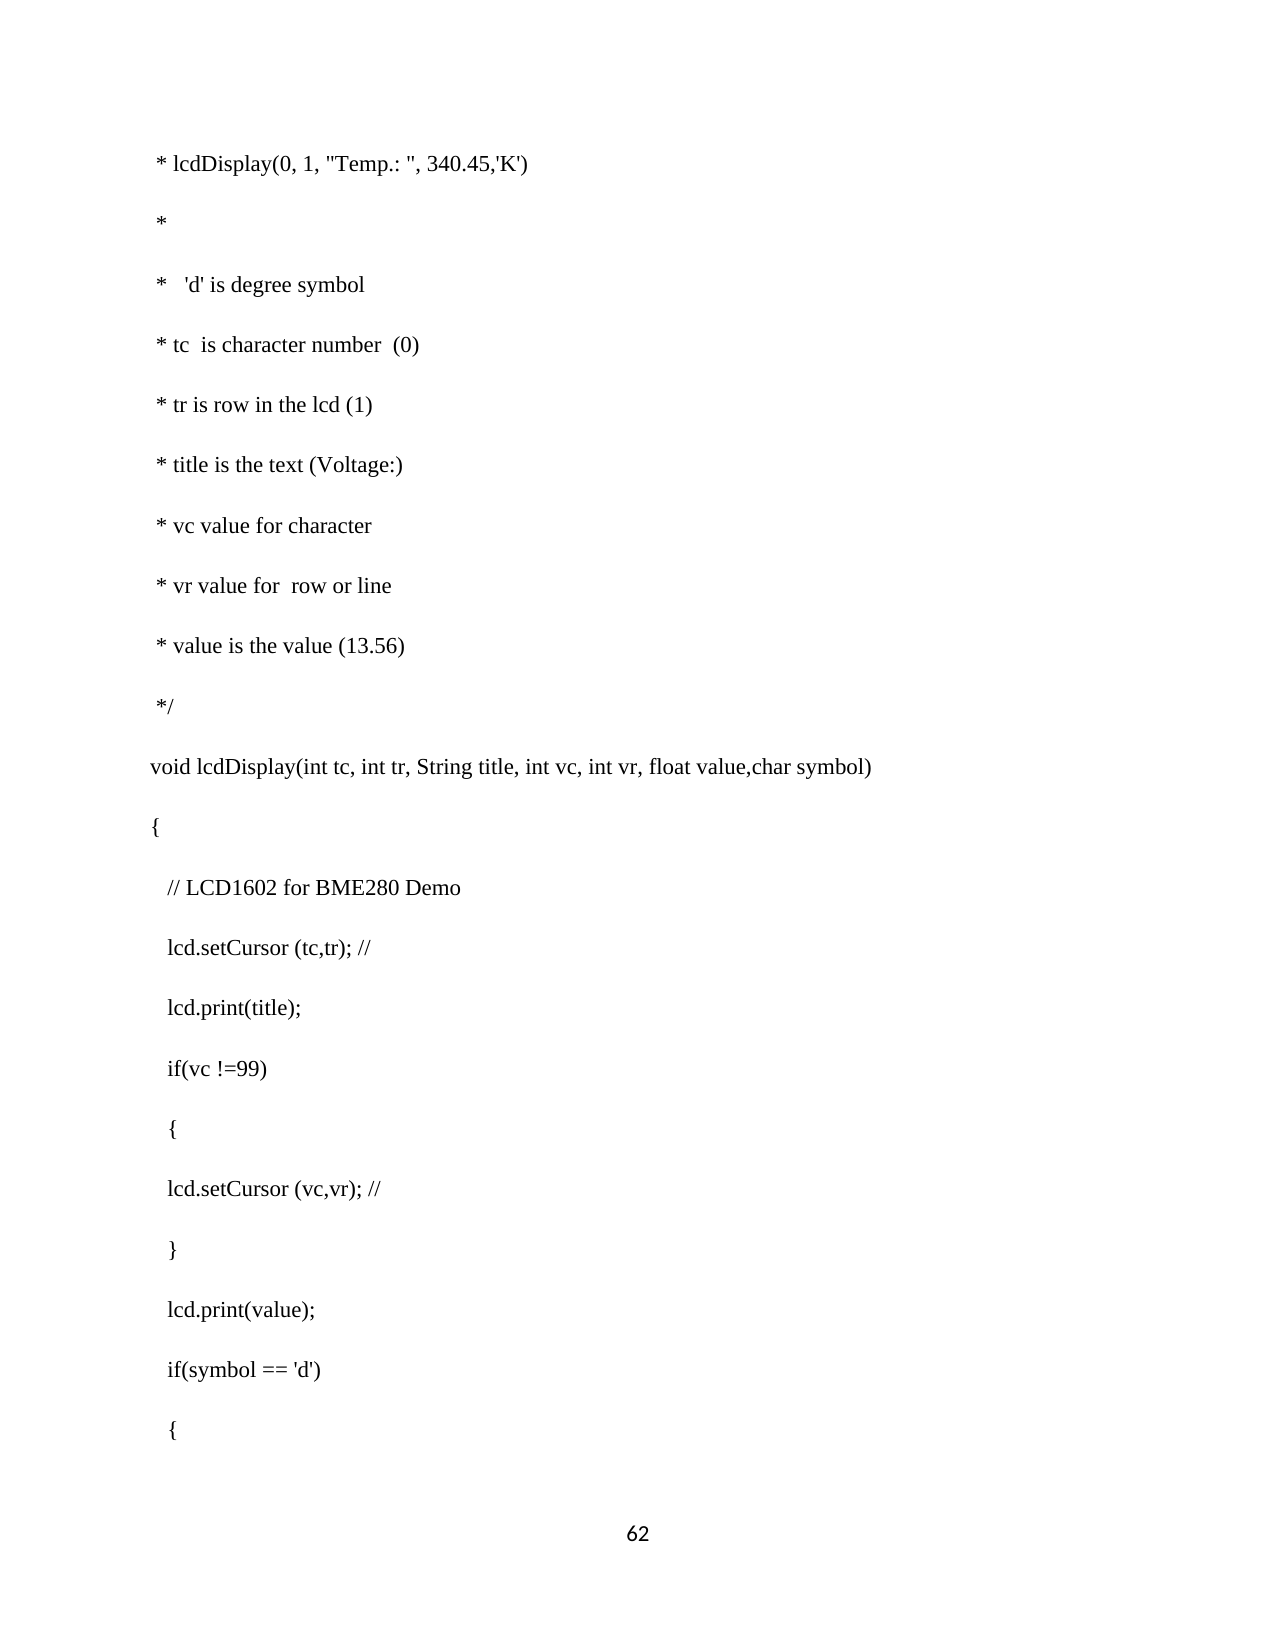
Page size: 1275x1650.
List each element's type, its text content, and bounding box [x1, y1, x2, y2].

text * 'd' is degree symbol [150, 271, 1125, 297]
text * tr is row in the lcd (1) [150, 391, 1125, 418]
text void lcdDisplay(int tc, int tr, String title, int vc, int vr, float value,char symbol) [150, 753, 1125, 779]
text { [150, 813, 1125, 840]
text } [150, 1236, 1125, 1262]
text * vr value for row or line [150, 572, 1125, 598]
text { [150, 1417, 1125, 1443]
text { [150, 1115, 1125, 1141]
text if(symbol == 'd') [150, 1356, 1125, 1383]
text lcd.print(value); [150, 1296, 1125, 1322]
text * vc value for character [150, 512, 1125, 538]
text if(vc !=99) [150, 1055, 1125, 1081]
text lcd.setCursor (vc,vr); // [150, 1175, 1125, 1202]
text * lcdDisplay(0, 1, "Temp.: ", 340.45,'K') [150, 150, 1125, 176]
text lcd.print(title); [150, 994, 1125, 1021]
text lcd.setCursor (tc,tr); // [150, 934, 1125, 960]
text * [150, 210, 1125, 237]
text * value is the value (13.56) [150, 632, 1125, 659]
text * tc is character number (0) [150, 331, 1125, 357]
text // LCD1602 for BME280 Demo [150, 874, 1125, 900]
text * title is the text (Voltage:) [150, 452, 1125, 478]
text */ [150, 693, 1125, 719]
